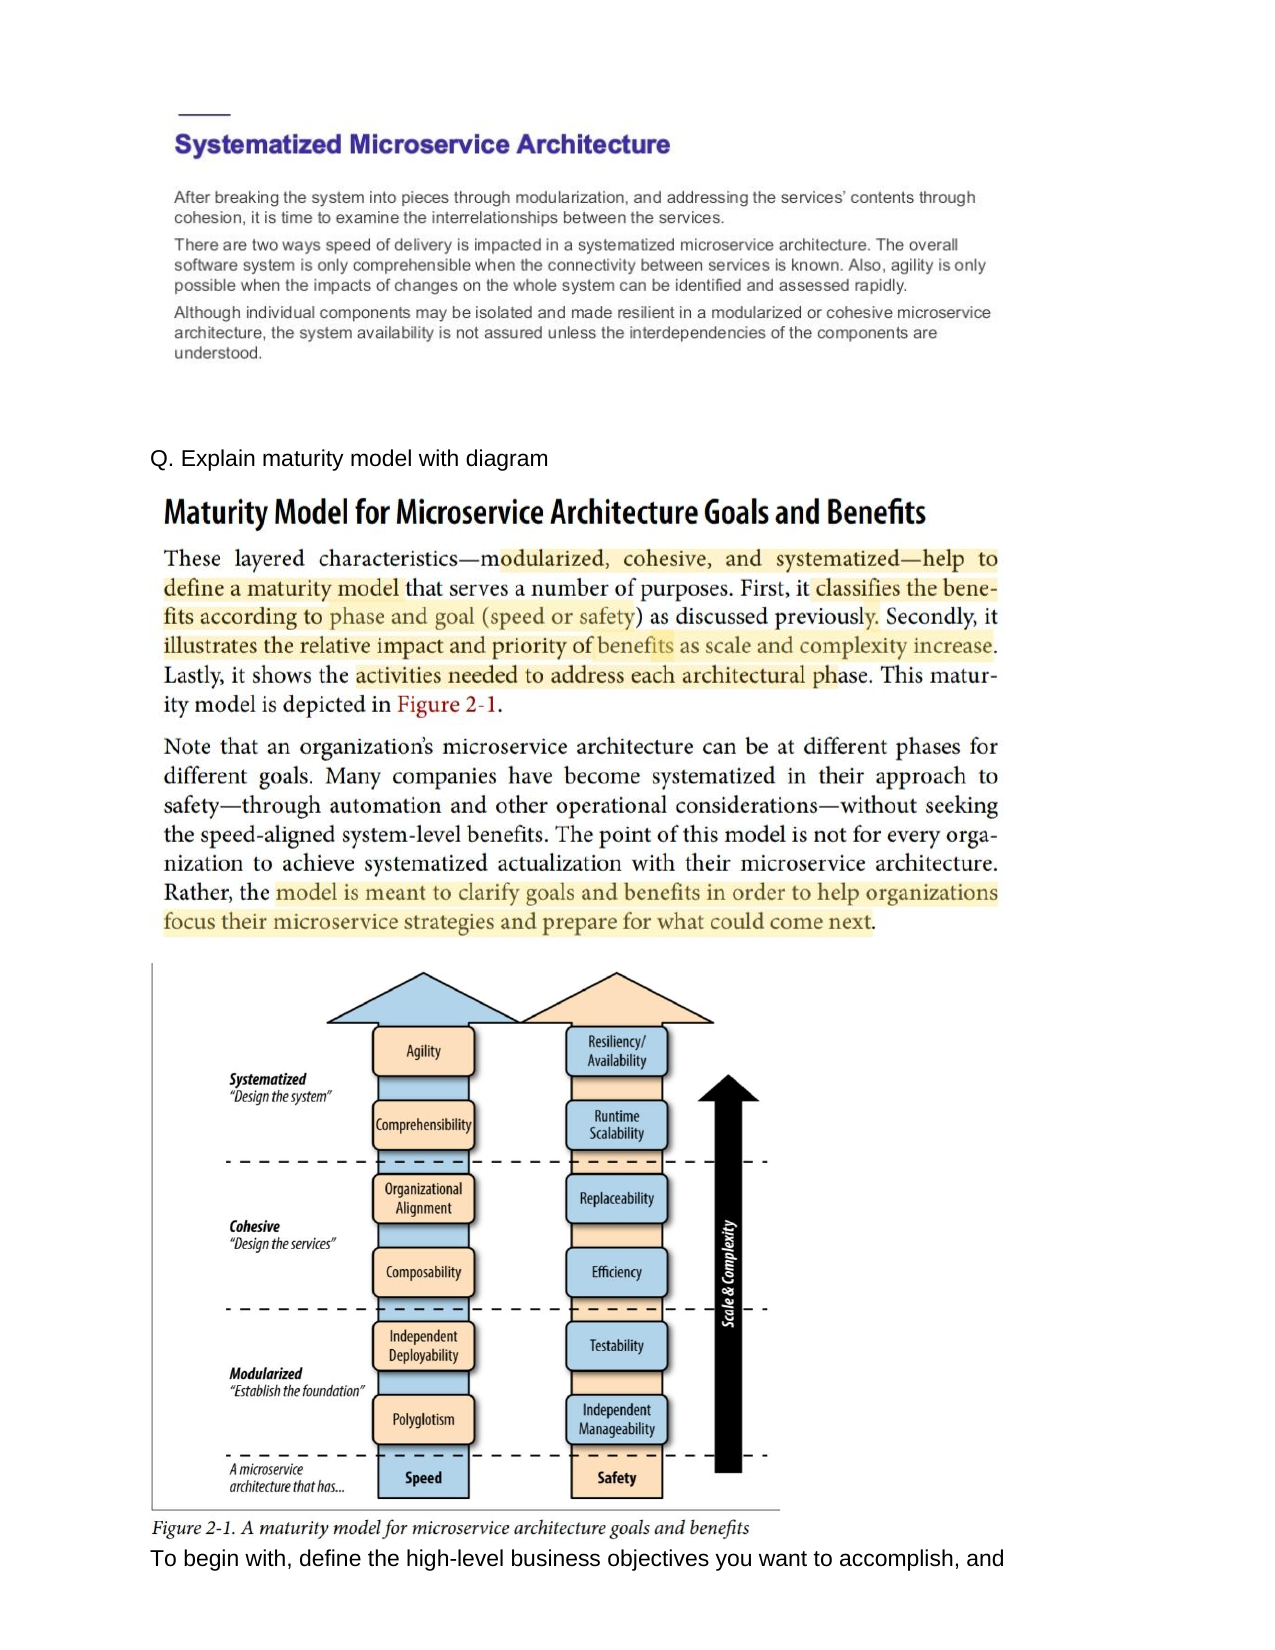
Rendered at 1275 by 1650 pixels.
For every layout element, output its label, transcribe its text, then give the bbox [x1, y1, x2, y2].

picture [150, 105, 1012, 411]
picture [150, 475, 1009, 960]
text Q. Explain maturity model with diagram [150, 445, 1125, 471]
picture [150, 963, 781, 1541]
text To begin with, define the high-level business objectives you want to accomplish, and [150, 1545, 1125, 1571]
